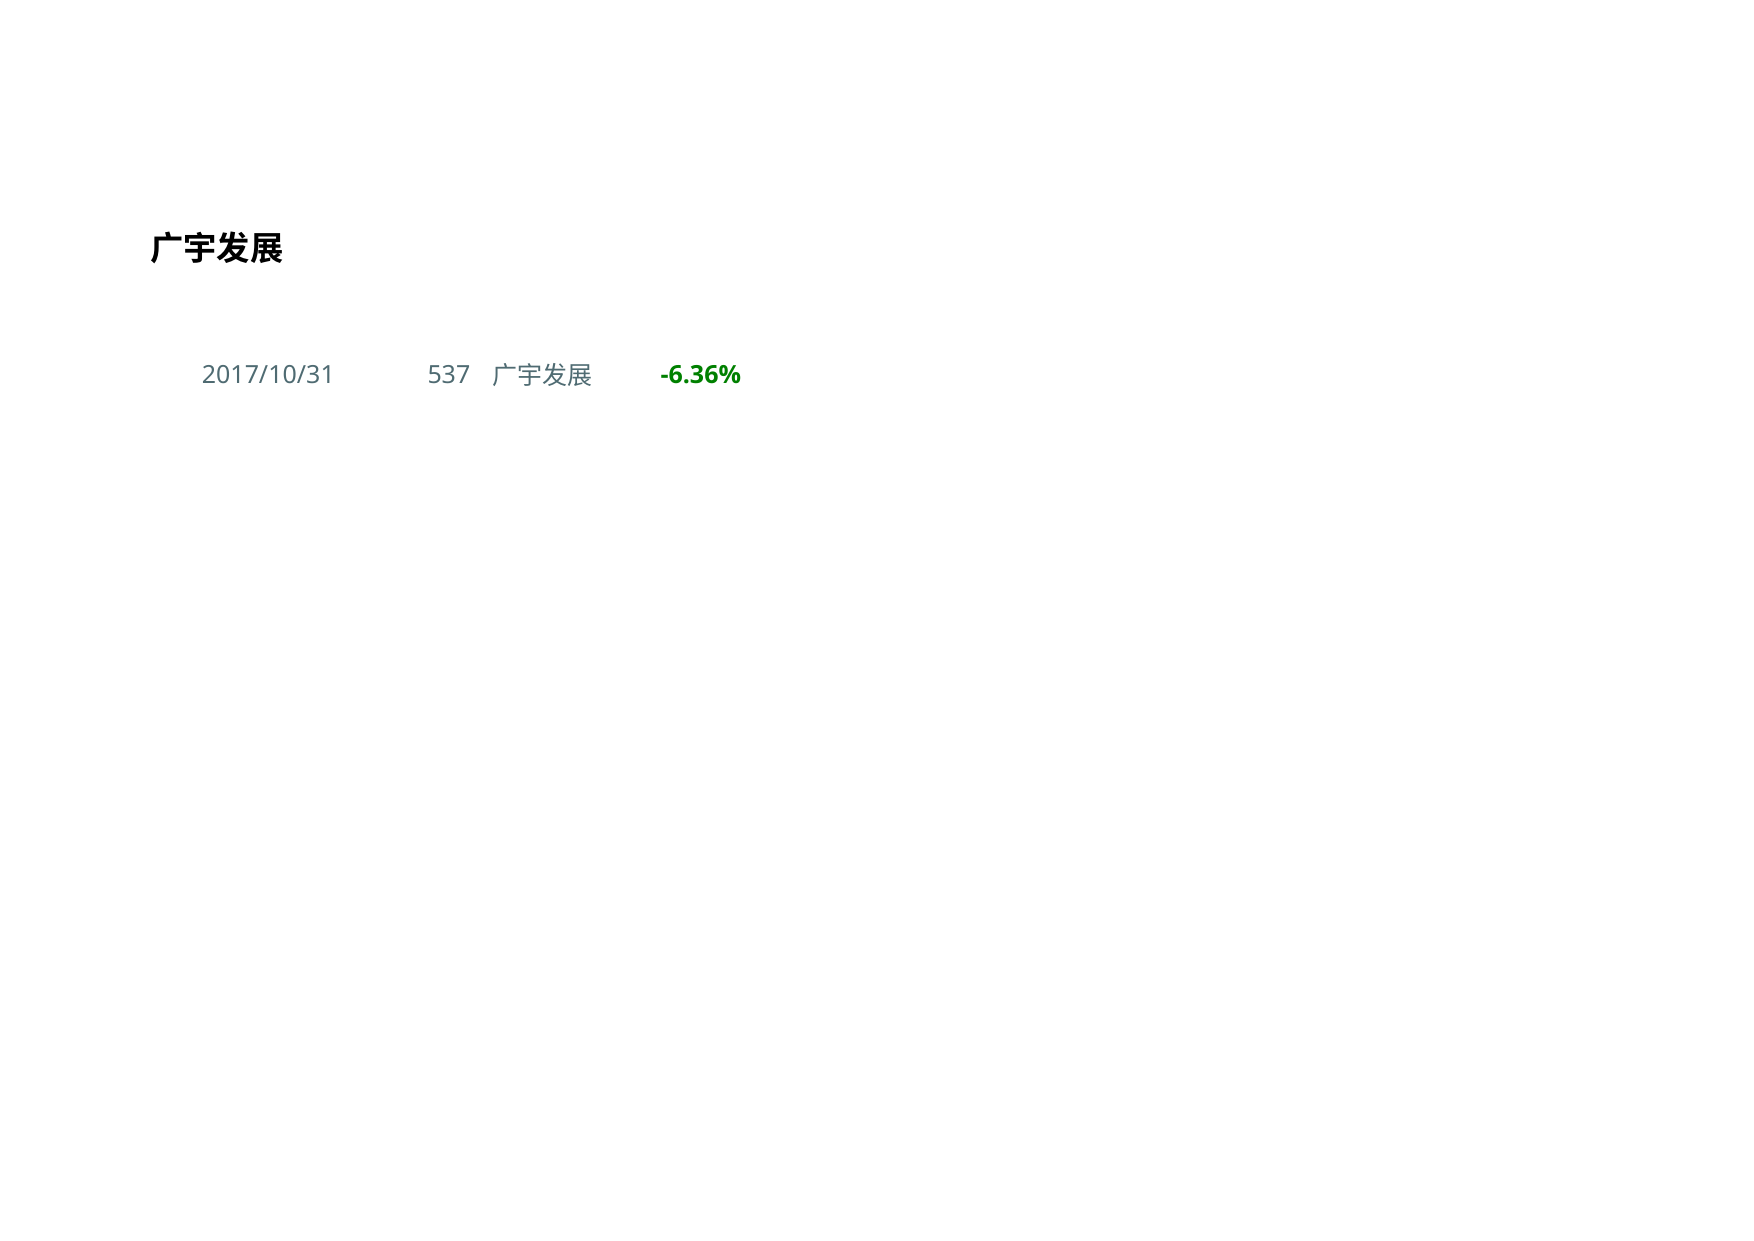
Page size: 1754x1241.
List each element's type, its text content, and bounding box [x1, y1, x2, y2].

subtitle 广宇发展 [150, 201, 1604, 289]
table_header 2017/10/31 [150, 352, 346, 396]
table_header 537 [346, 352, 481, 396]
table_header 广宇发展 [481, 352, 617, 396]
table_header -6.36% [617, 352, 752, 396]
